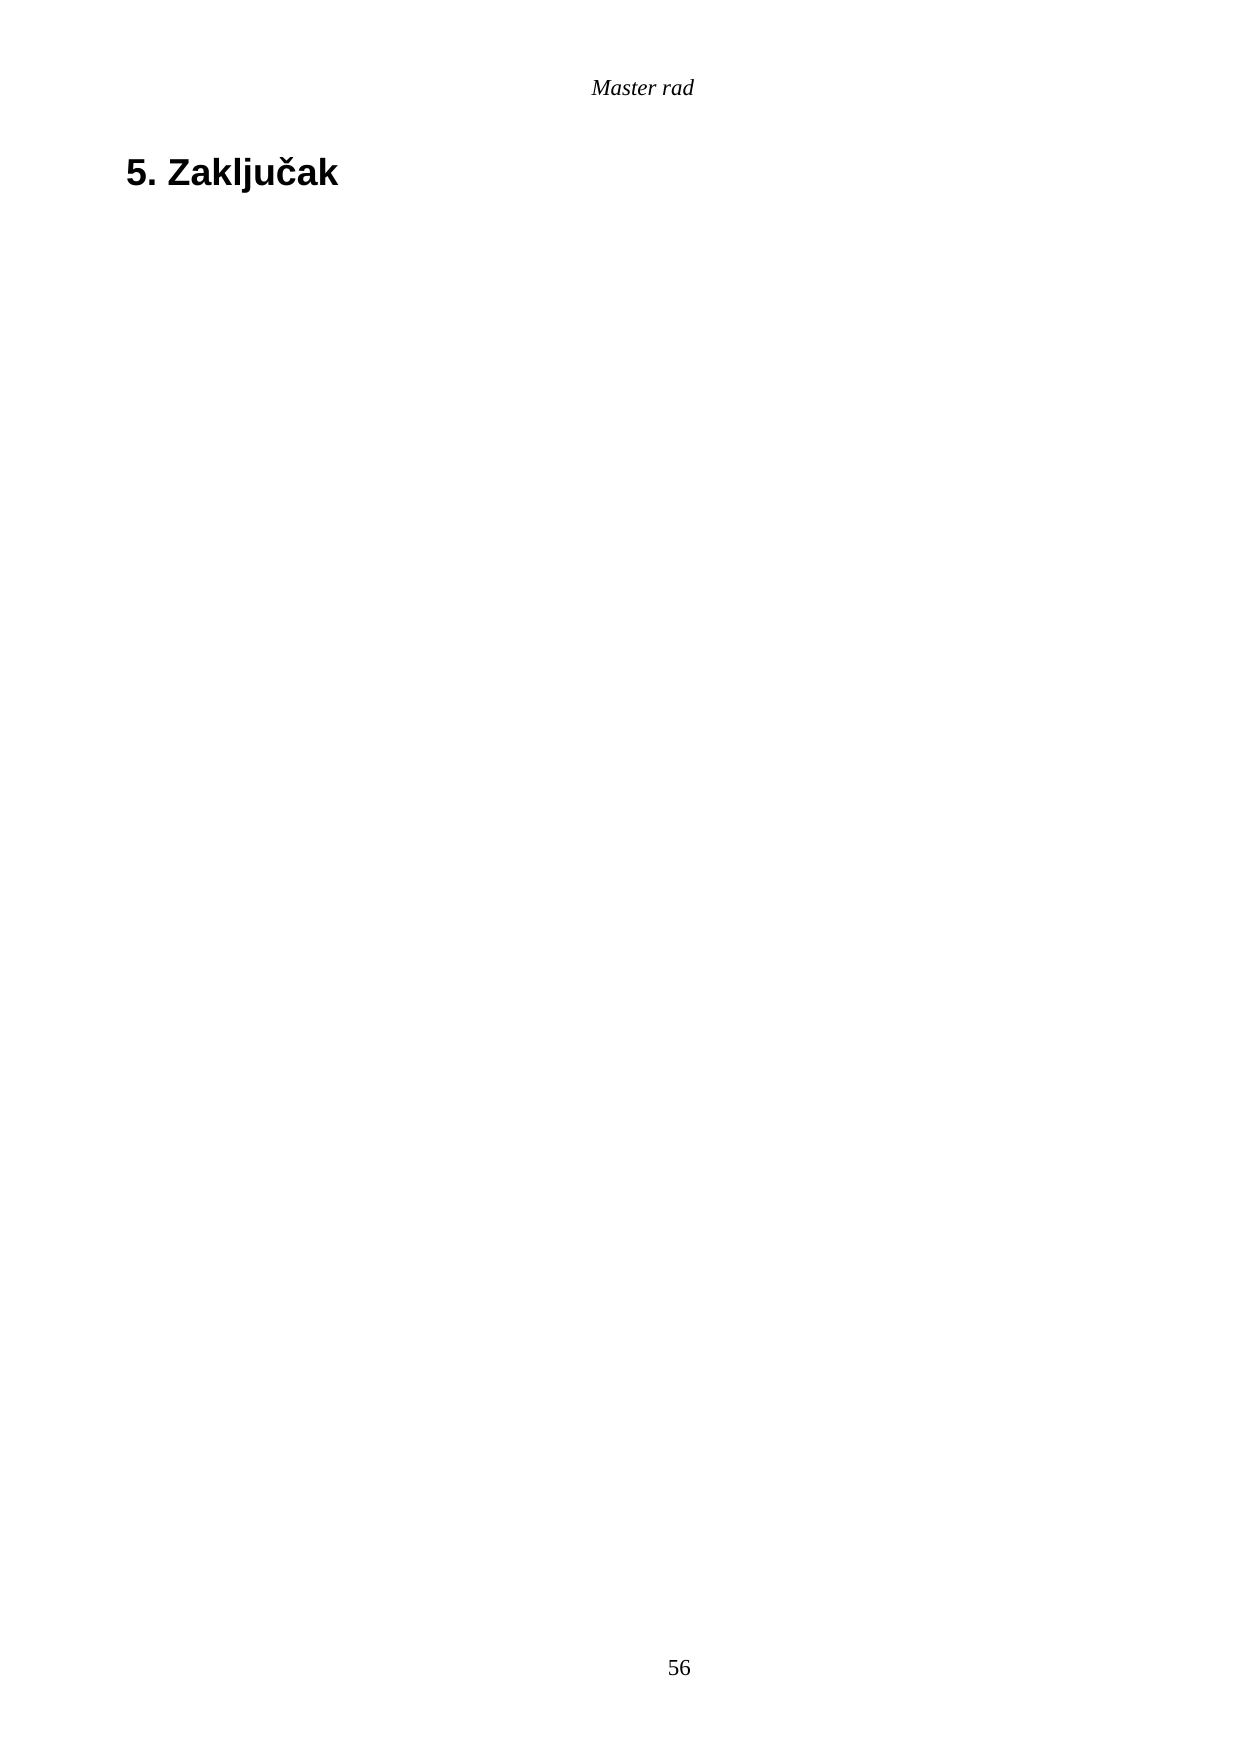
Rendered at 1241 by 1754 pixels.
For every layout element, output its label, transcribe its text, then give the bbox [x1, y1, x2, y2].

subtitle Zaključak [89, 150, 1128, 193]
